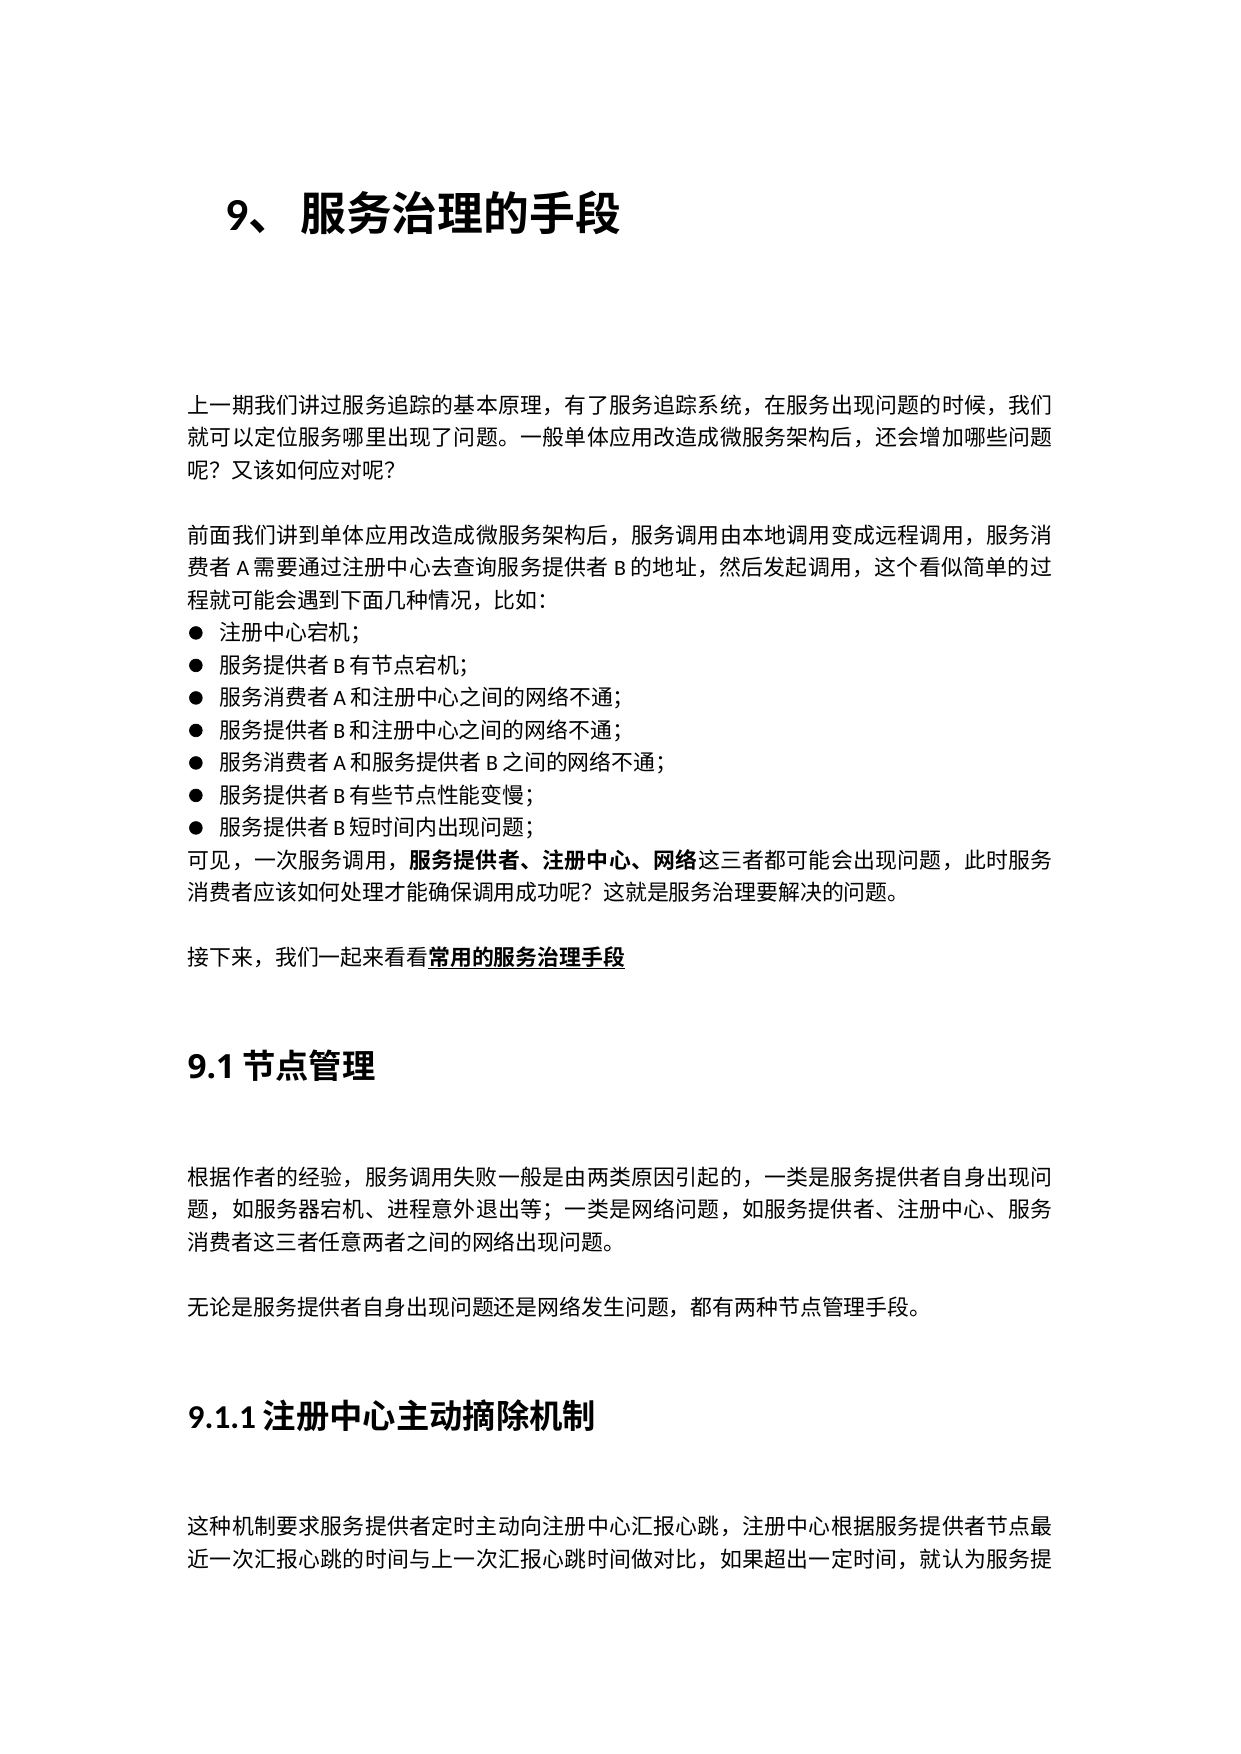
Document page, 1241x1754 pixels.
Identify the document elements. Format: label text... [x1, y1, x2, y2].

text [187, 1509, 1053, 1574]
text 服务提供者B有些节点性能变慢； [187, 777, 1053, 810]
text 服务提供者B和注册中心之间的网络不通； [187, 712, 1053, 745]
text 服务消费者A和服务提供者B之间的网络不通； [187, 745, 1053, 777]
subtitle 9.1.1注册中心主动摘除机制 [187, 1381, 1053, 1446]
text 服务消费者A和注册中心之间的网络不通； [187, 680, 1053, 712]
subtitle 服务治理的手段 [225, 162, 1053, 259]
text 前面我们讲到单体应用改造成微服务架构后，服务调用由本地调用变成远程调用，服务消费者A需要通过注册中心去查询服务提供者B的地址，然后发起调用，这个看似简单的过程就可能会遇到下面几种情况，比如： [187, 517, 1053, 615]
text 可见，一次服务调用，服务提供者、注册中心、网络这三者都可能会出现问题，此时服务消费者应该如何处理才能确保调用成功呢？这就是服务治理要解决的问题。 [187, 842, 1053, 907]
text 注册中心宕机； [187, 615, 1053, 647]
text 服务提供者B有节点宕机； [187, 647, 1053, 680]
subtitle 9.1节点管理 [187, 1032, 1053, 1097]
text 上一期我们讲过服务追踪的基本原理，有了服务追踪系统，在服务出现问题的时候，我们就可以定位服务哪里出现了问题。一般单体应用改造成微服务架构后，还会增加哪些问题呢？又该如何应对呢？ [187, 387, 1053, 485]
text 无论是服务提供者自身出现问题还是网络发生问题，都有两种节点管理手段。 [187, 1289, 1053, 1322]
text 根据作者的经验，服务调用失败一般是由两类原因引起的，一类是服务提供者自身出现问题，如服务器宕机、进程意外退出等；一类是网络问题，如服务提供者、注册中心、服务消费者这三者任意两者之间的网络出现问题。 [187, 1159, 1053, 1257]
text 服务提供者B短时间内出现问题； [187, 810, 1053, 842]
text 接下来，我们一起来看看常用的服务治理手段 [187, 940, 1053, 972]
